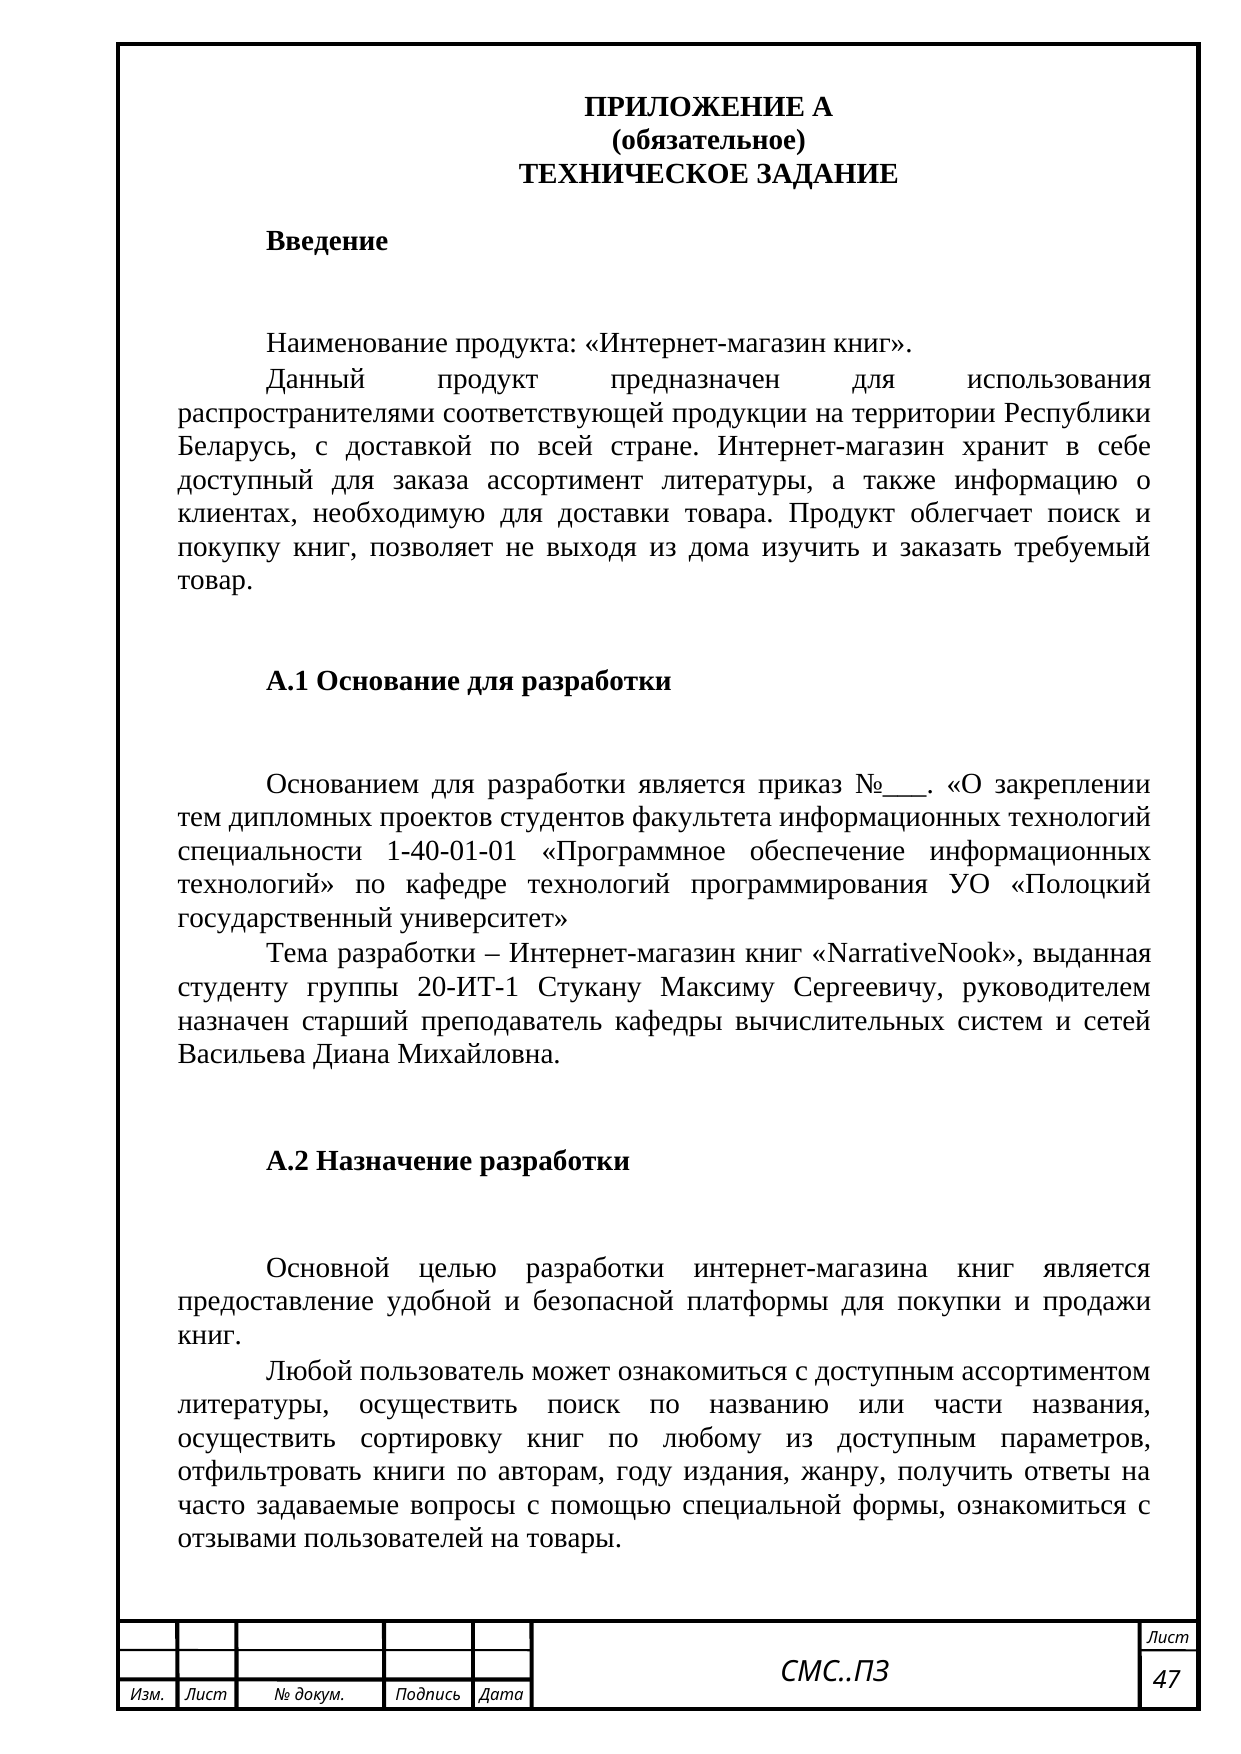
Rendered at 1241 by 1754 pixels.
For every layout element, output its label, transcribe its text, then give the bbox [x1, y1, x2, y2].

text Наименование продукта: «Интернет-магазин книг». [177, 326, 1152, 359]
text Тема разработки – Интернет-магазин книг «NarrativeNook», выданная студенту группы 20-ИТ-1 Стукану Максиму Сергеевичу, руководителем назначен старший преподаватель кафедры вычислительных систем и сетей Васильева Диана Михайловна. [177, 936, 1152, 1070]
text ТЕХНИЧЕСКОЕ ЗАДАНИЕ [177, 156, 1152, 189]
text (обязательное) [177, 122, 1152, 156]
text Основной целью разработки интернет-магазина книг является предоставление удобной и безопасной платформы для покупки и продажи книг. [177, 1250, 1152, 1351]
text А.1 Основание для разработки [177, 663, 1152, 697]
text А.2 Назначение разработки [177, 1143, 1152, 1177]
text Любой пользователь может ознакомиться с доступным ассортиментом литературы, осуществить поиск по названию или части названия, осуществить сортировку книг по любому из доступным параметров, отфильтровать книги по авторам, году издания, жанру, получить ответы на часто задаваемые вопросы с помощью специальной формы, ознакомиться с отзывами пользователей на товары. [177, 1353, 1152, 1554]
text Основанием для разработки является приказ №___. «О закреплении тем дипломных проектов студентов факультета информационных технологий специальности 1-40-01-01 «Программное обеспечение информационных технологий» по кафедре технологий программирования УО «Полоцкий государственный университет» [177, 766, 1152, 933]
text Данный продукт предназначен для использования распространителями соответствующей продукции на территории Республики Беларусь, с доставкой по всей стране. Интернет-магазин хранит в себе доступный для заказа ассортимент литературы, а также информацию о клиентах, необходимую для доставки товара. Продукт облегчает поиск и покупку книг, позволяет не выходя из дома изучить и заказать требуемый товар. [177, 361, 1152, 596]
text Введение [177, 223, 1152, 256]
text ПРИЛОЖЕНИЕ А [177, 89, 1152, 122]
